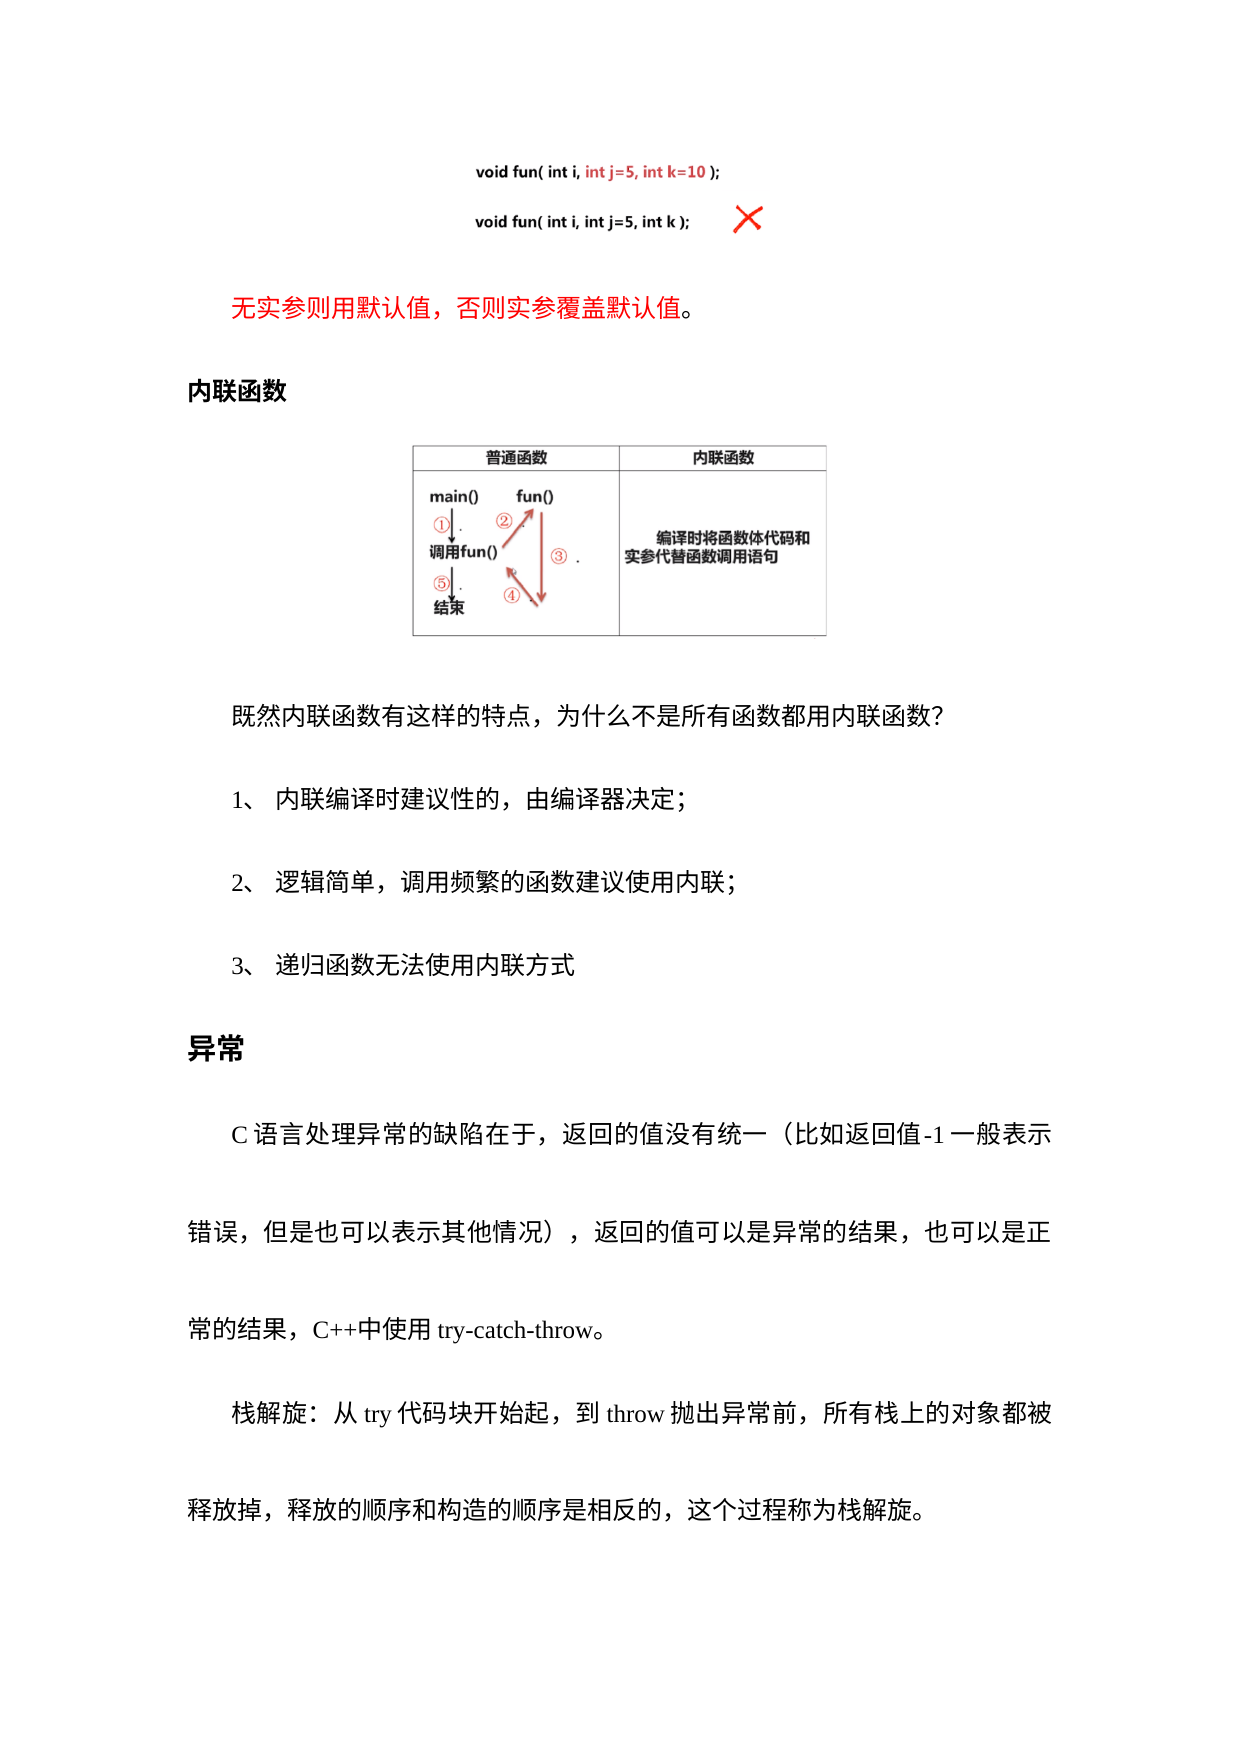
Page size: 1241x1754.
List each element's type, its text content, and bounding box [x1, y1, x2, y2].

list 逻辑简单，调用频繁的函数建议使用内联； [231, 848, 1053, 913]
text 栈解旋：从try代码块开始起，到throw抛出异常前，所有栈上的对象都被释放掉，释放的顺序和构造的顺序是相反的，这个过程称为栈解旋。 [187, 1379, 1053, 1541]
text 无实参则用默认值，否则实参覆盖默认值。 [187, 274, 1053, 339]
subtitle 内联函数 [187, 357, 1053, 422]
subtitle 异常 [187, 1014, 1053, 1079]
picture [469, 162, 771, 239]
text 既然内联函数有这样的特点，为什么不是所有函数都用内联函数？ [187, 682, 1053, 747]
list 内联编译时建议性的，由编译器决定； [231, 765, 1053, 830]
picture [407, 440, 833, 639]
text C语言处理异常的缺陷在于，返回的值没有统一（比如返回值-1一般表示错误，但是也可以表示其他情况），返回的值可以是异常的结果，也可以是正常的结果，C++中使用try-catch-throw。 [187, 1101, 1053, 1361]
list 递归函数无法使用内联方式 [231, 931, 1053, 996]
